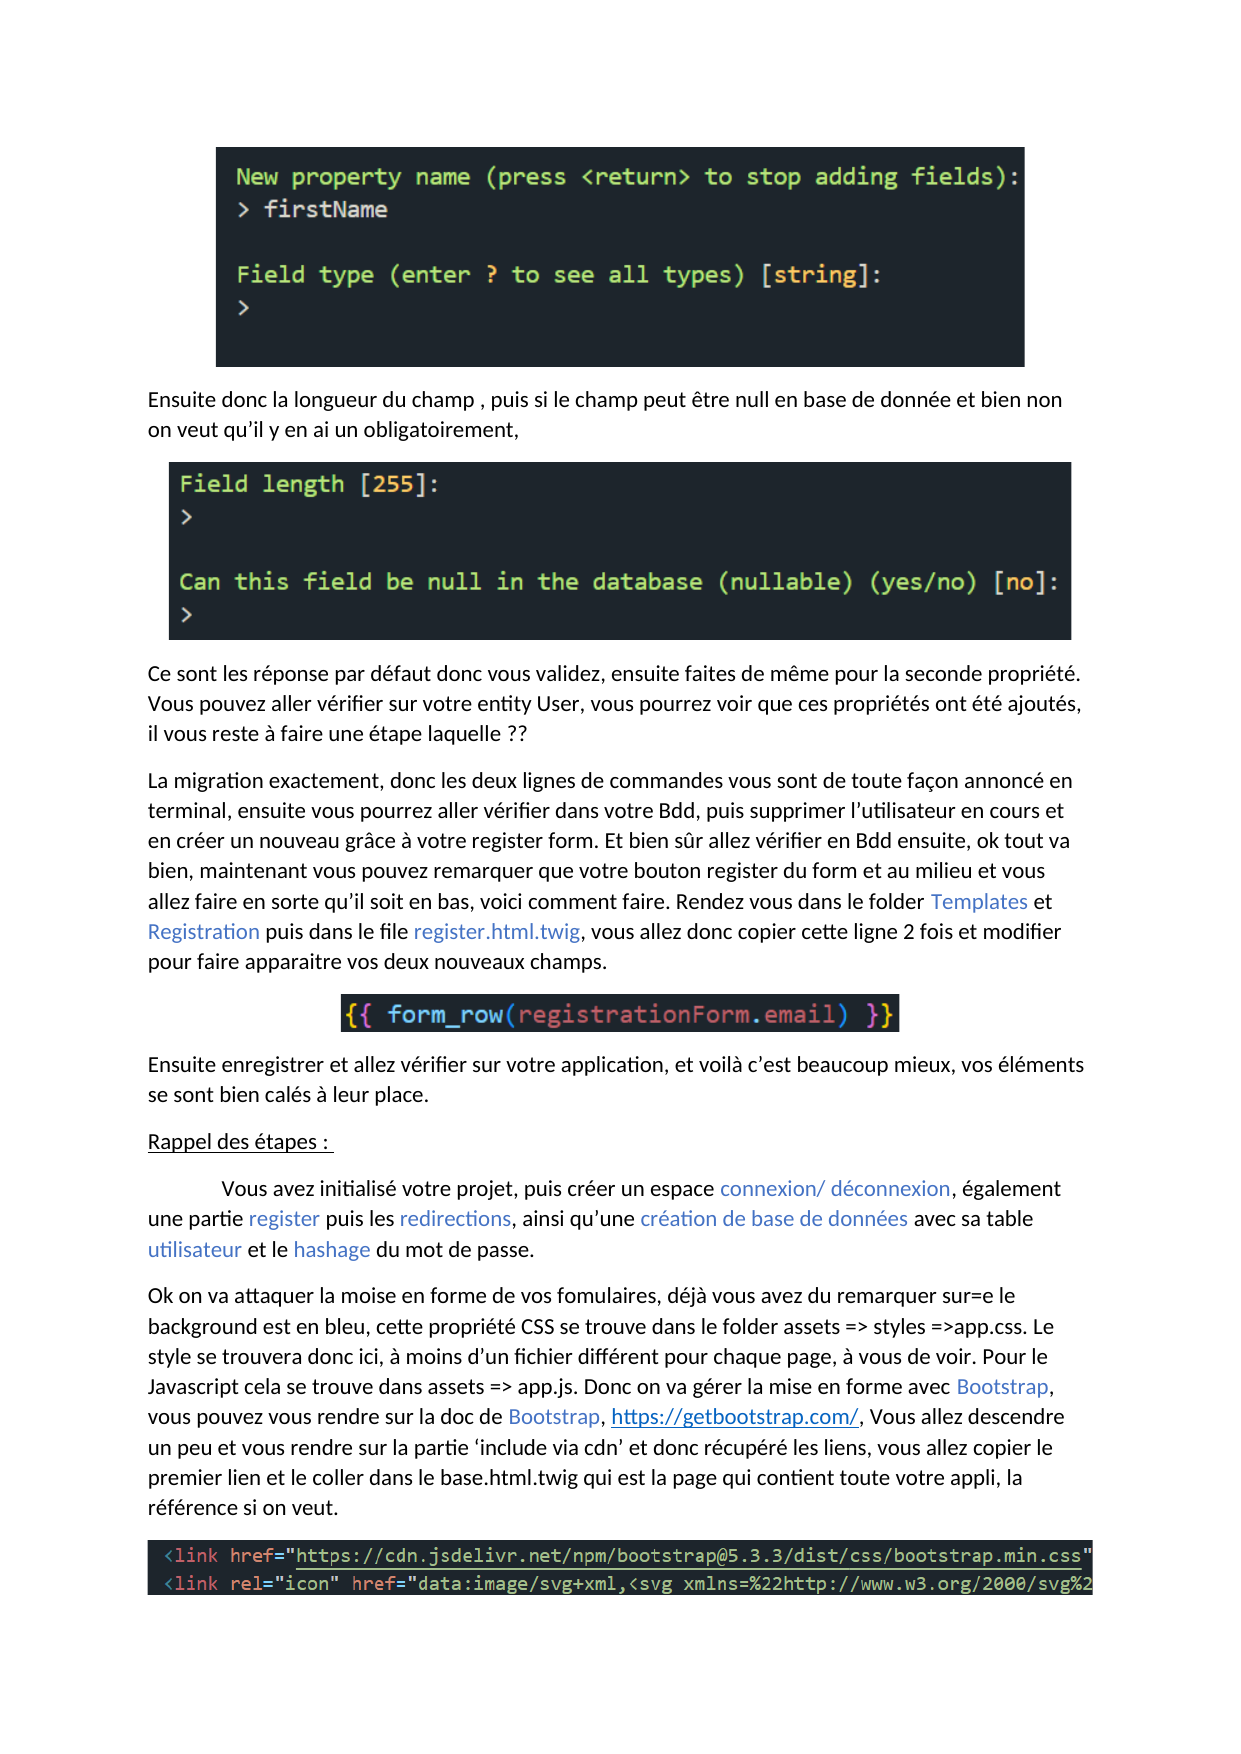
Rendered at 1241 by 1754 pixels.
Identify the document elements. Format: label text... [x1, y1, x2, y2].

text Ensuite enregistrer et allez vérifier sur votre application, et voilà c’est beaucoup mieux, vos éléments se sont bien calés à leur place. [148, 1050, 1093, 1109]
text La migration exactement, donc les deux lignes de commandes vous sont de toute façon annoncé en terminal, ensuite vous pourrez aller vérifier dans votre Bdd, puis supprimer l’utilisateur en cours et en créer un nouveau grâce à votre register form. Et bien sûr allez vérifier en Bdd ensuite, ok tout va bien, maintenant vous pouvez remarquer que votre bouton register du form et au milieu et vous allez faire en sorte qu’il soit en bas, voici comment faire. Rendez vous dans le folder Templates et Registration puis dans le file register.html.twig, vous allez donc copier cette ligne 2 fois et modifier pour faire apparaitre vos deux nouveaux champs. [148, 766, 1093, 975]
text Ce sont les réponse par défaut donc vous validez, ensuite faites de même pour la seconde propriété. Vous pouvez aller vérifier sur votre entity User, vous pourrez voir que ces propriétés ont été ajoutés, il vous reste à faire une étape laquelle ?? [148, 659, 1093, 747]
text Ensuite donc la longueur du champ , puis si le champ peut être null en base de donnée et bien non on veut qu’il y en ai un obligatoirement, [148, 385, 1093, 443]
text Rappel des étapes : [148, 1127, 1093, 1156]
text Ok on va attaquer la moise en forme de vos fomulaires, déjà vous avez du remarquer sur=e le background est en bleu, cette propriété CSS se trouve dans le folder assets => styles =>app.css. Le style se trouvera donc ici, à moins d’un fichier différent pour chaque page, à vous de voir. Pour le Javascript cela se trouve dans assets => app.js. Donc on va gérer la mise en forme avec Bootstrap, vous pouvez vous rendre sur la doc de Bootstrap, https://getbootstrap.com/, Vous allez descendre un peu et vous rendre sur la partie ‘include via cdn’ et donc récupéré les liens, vous allez copier le premier lien et le coller dans le base.html.twig qui est la page qui contient toute votre appli, la référence si on veut. [148, 1282, 1093, 1521]
picture [340, 994, 900, 1032]
picture [215, 147, 1025, 367]
picture [147, 1540, 1093, 1595]
text Vous avez initialisé votre projet, puis créer un espace connexion/ déconnexion, également une partie register puis les redirections, ainsi qu’une création de base de données avec sa table utilisateur et le hashage du mot de passe. [148, 1174, 1093, 1263]
picture [168, 462, 1072, 640]
